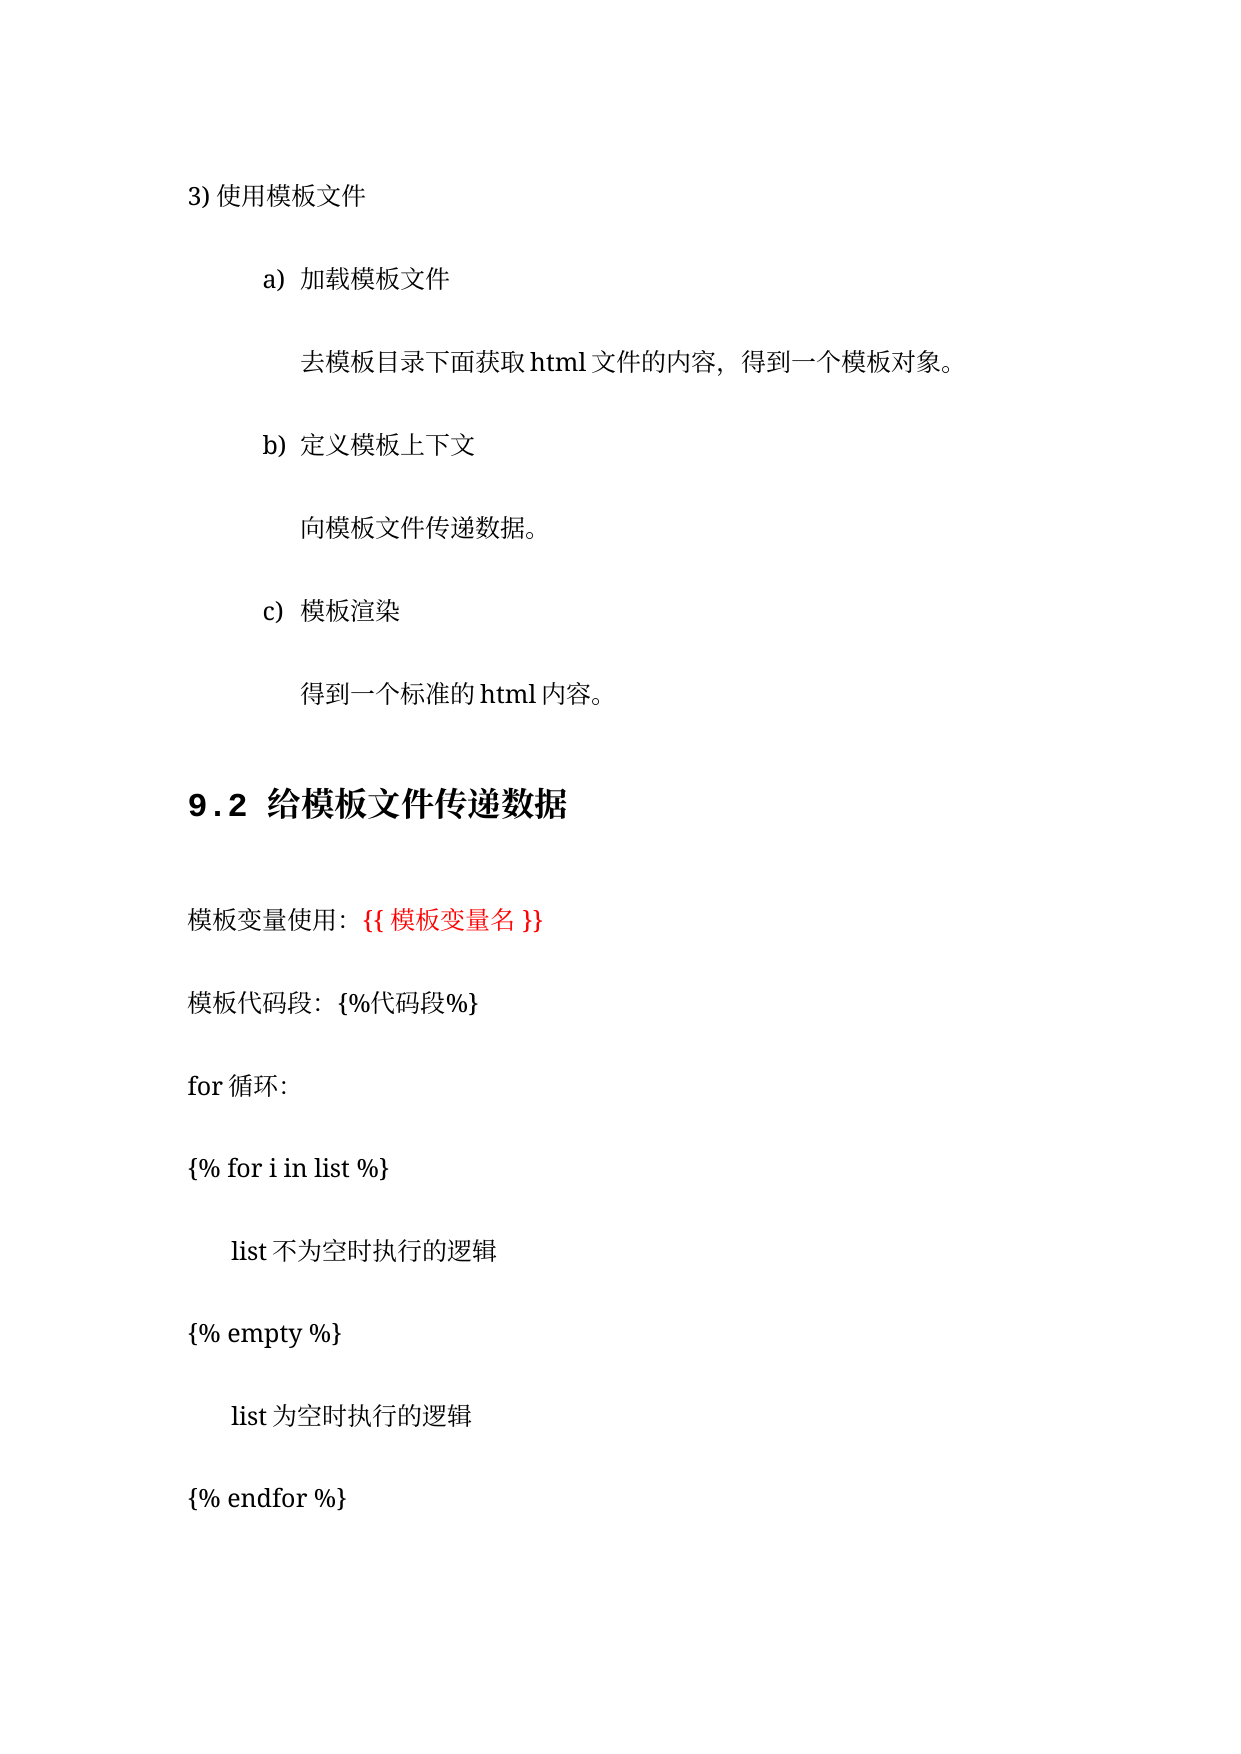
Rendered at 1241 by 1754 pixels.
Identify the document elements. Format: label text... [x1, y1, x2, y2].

text list不为空时执行的逻辑 [187, 1217, 1053, 1282]
text 3) 使用模板文件 [187, 162, 1053, 227]
text {% empty %} [187, 1300, 1053, 1365]
text 得到一个标准的html内容。 [300, 660, 1053, 725]
text {% for i in list %} [187, 1135, 1053, 1200]
list 定义模板上下文 [262, 411, 1053, 476]
text list为空时执行的逻辑 [187, 1382, 1053, 1447]
subtitle 9.2 给模板文件传递数据 [187, 770, 1053, 835]
text {% endfor %} [187, 1465, 1053, 1530]
list 去模板目录下面获取html文件的内容，得到一个模板对象。 [300, 328, 1053, 393]
text 模板变量使用：{{ 模板变量名 }} [187, 886, 1053, 951]
list 模板渲染 [262, 577, 1053, 642]
list 加载模板文件 [262, 245, 1053, 310]
text for循环： [187, 1052, 1053, 1117]
list 向模板文件传递数据。 [300, 494, 1053, 559]
text 模板代码段：{%代码段%} [187, 969, 1053, 1034]
